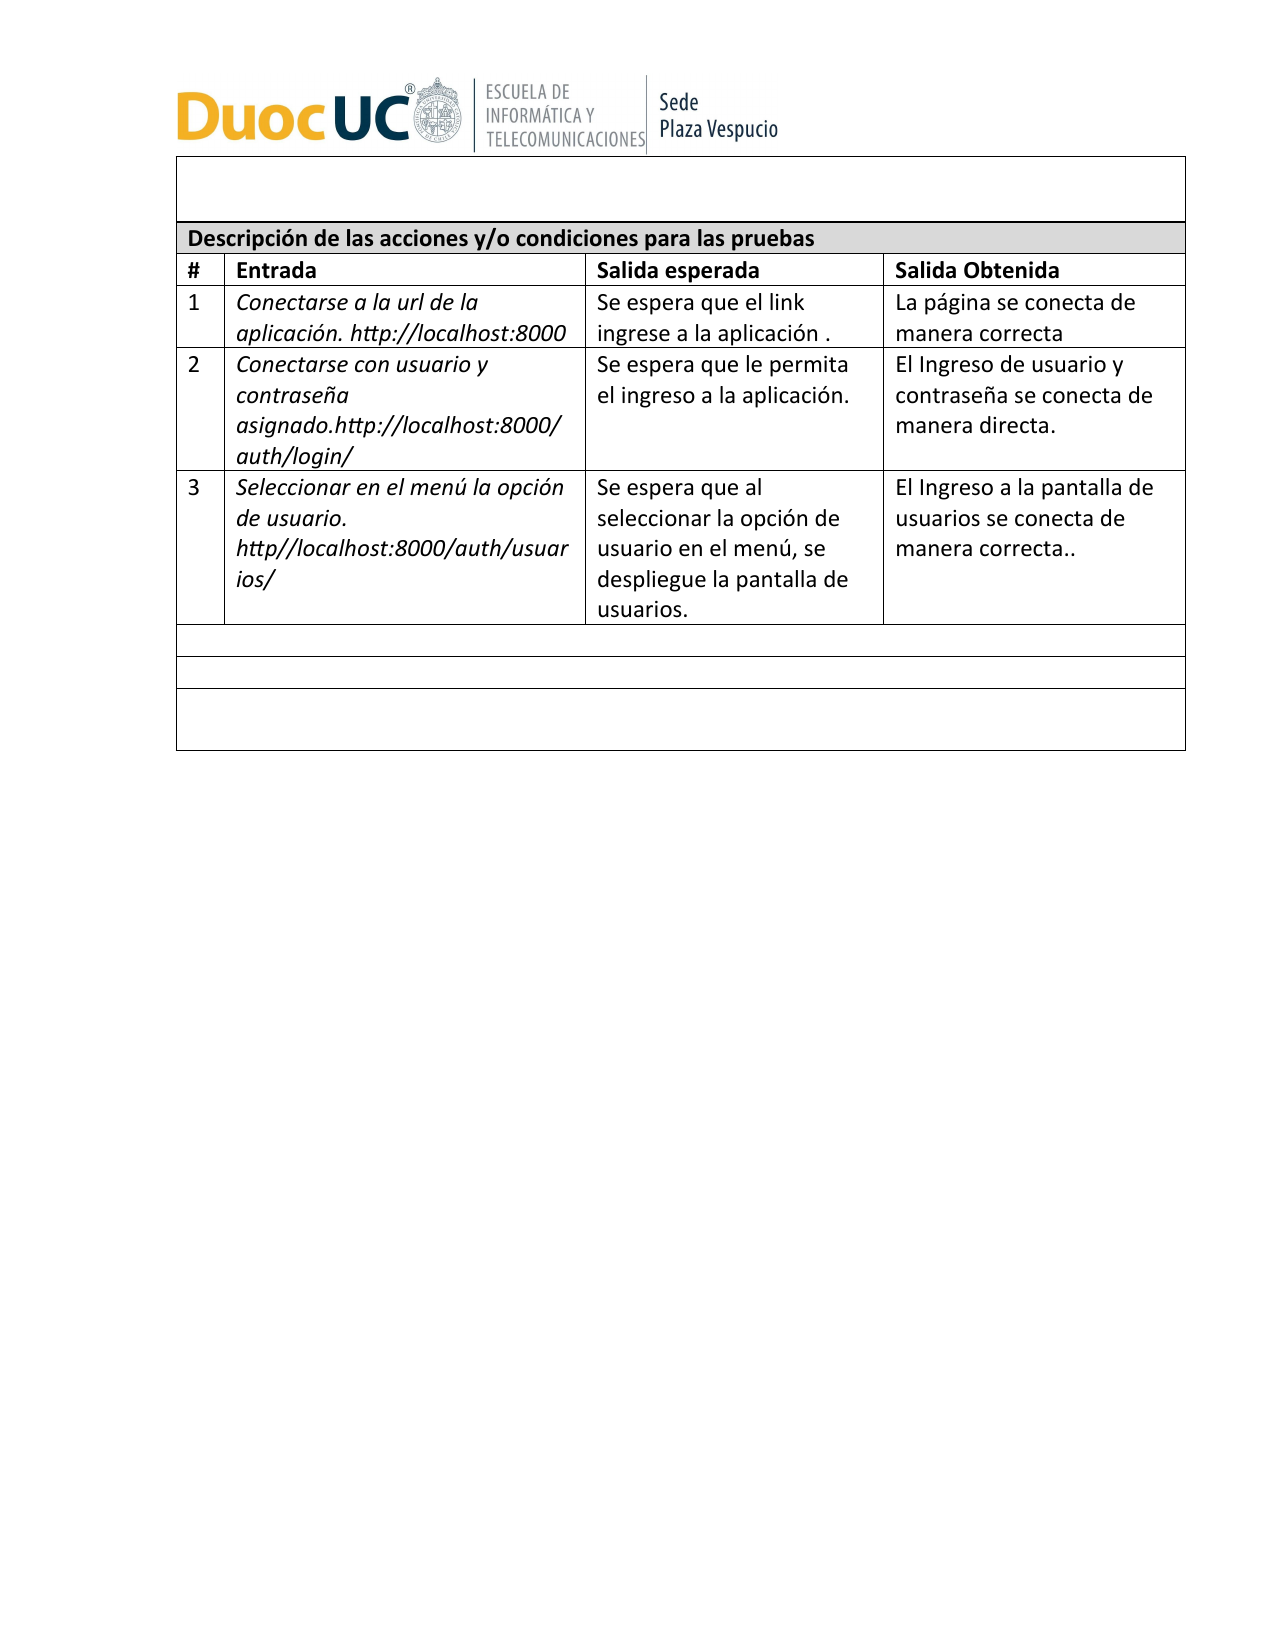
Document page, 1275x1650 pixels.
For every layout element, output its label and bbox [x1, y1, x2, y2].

picture [177, 73, 778, 156]
